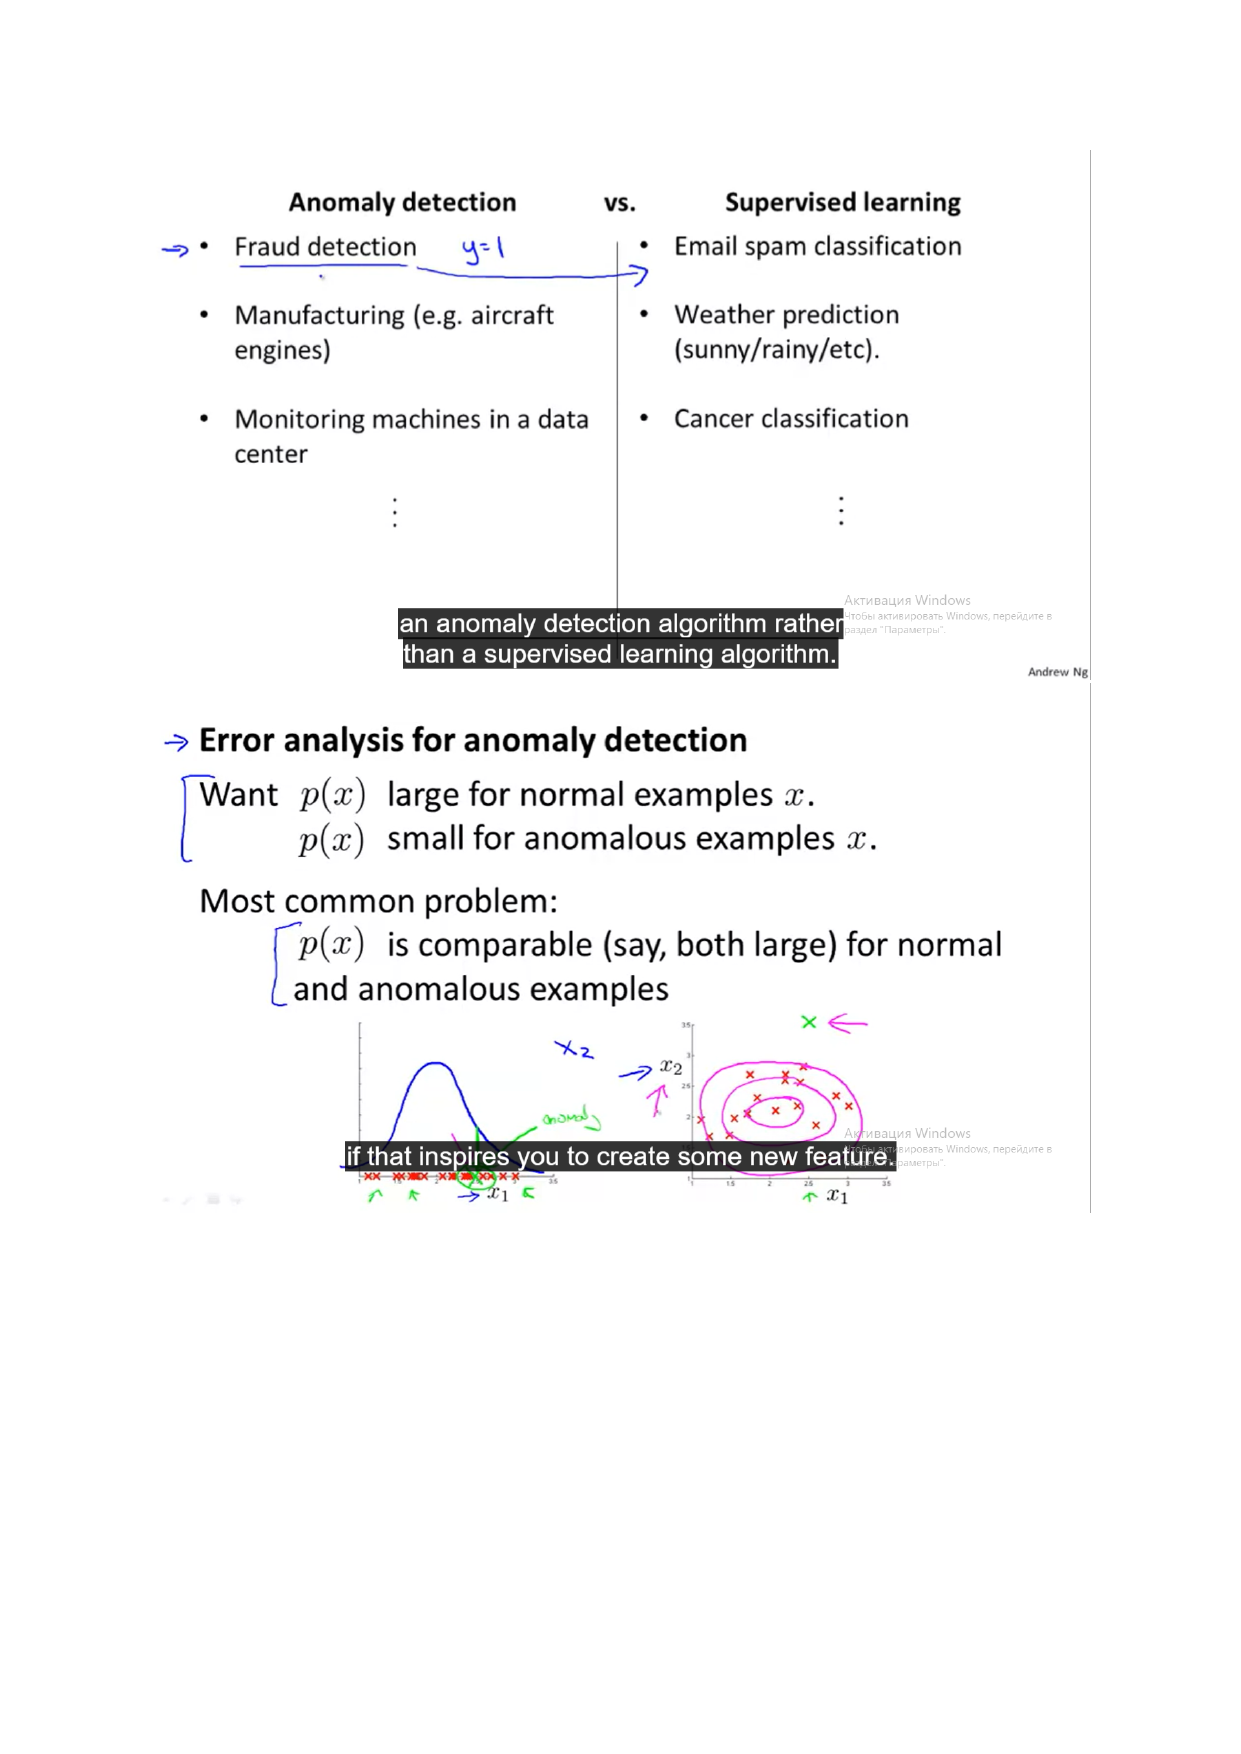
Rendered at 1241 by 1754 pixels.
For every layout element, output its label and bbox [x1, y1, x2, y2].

picture [150, 150, 1091, 680]
picture [150, 683, 1091, 1213]
